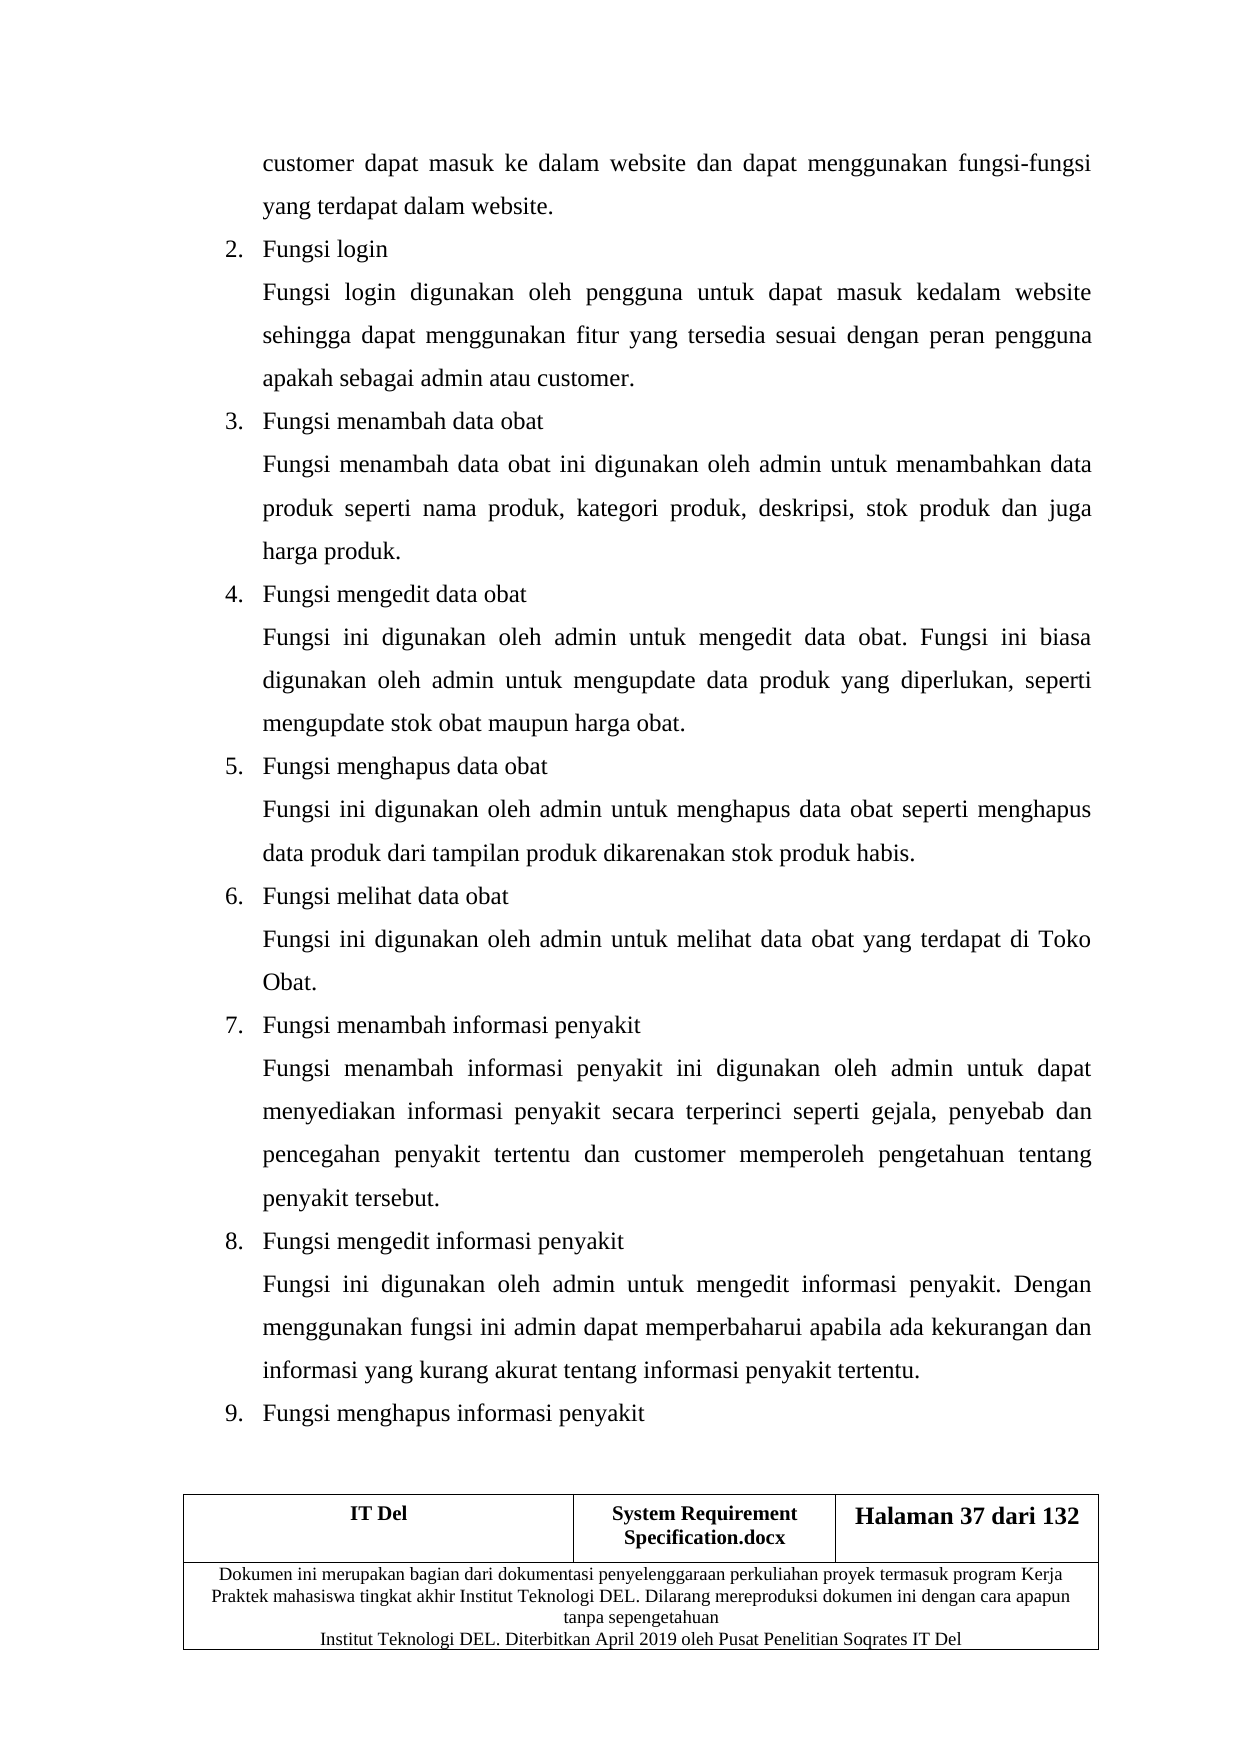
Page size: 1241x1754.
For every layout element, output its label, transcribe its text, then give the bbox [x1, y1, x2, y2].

text Fungsi ini digunakan oleh admin untuk melihat data obat yang terdapat di Toko Obat. [262, 924, 1092, 996]
list Fungsi menghapus data obat [225, 751, 1092, 780]
list Fungsi login [225, 234, 1092, 263]
text Fungsi login digunakan oleh pengguna untuk dapat masuk kedalam website sehingga dapat menggunakan fitur yang tersedia sesuai dengan peran pengguna apakah sebagai admin atau customer. [262, 277, 1092, 392]
list Fungsi menambah data obat [225, 406, 1092, 435]
text Fungsi ini digunakan oleh admin untuk mengedit data obat. Fungsi ini biasa digunakan oleh admin untuk mengupdate data produk yang diperlukan, seperti mengupdate stok obat maupun harga obat. [262, 622, 1092, 737]
text Fungsi menambah data obat ini digunakan oleh admin untuk menambahkan data produk seperti nama produk, kategori produk, deskripsi, stok produk dan juga harga produk. [262, 449, 1092, 564]
list Fungsi mengedit data obat [225, 579, 1092, 608]
list Fungsi menambah informasi penyakit [225, 1010, 1092, 1039]
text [262, 148, 1092, 219]
list Fungsi mengedit informasi penyakit [225, 1226, 1092, 1254]
text Fungsi ini digunakan oleh admin untuk menghapus data obat seperti menghapus data produk dari tampilan produk dikarenakan stok produk habis. [262, 794, 1092, 866]
list Fungsi menghapus informasi penyakit [225, 1398, 1092, 1427]
text Fungsi ini digunakan oleh admin untuk mengedit informasi penyakit. Dengan menggunakan fungsi ini admin dapat memperbaharui apabila ada kekurangan dan informasi yang kurang akurat tentang informasi penyakit tertentu. [262, 1269, 1092, 1384]
text Fungsi menambah informasi penyakit ini digunakan oleh admin untuk dapat menyediakan informasi penyakit secara terperinci seperti gejala, penyebab dan pencegahan penyakit tertentu dan customer memperoleh pengetahuan tentang penyakit tersebut. [262, 1053, 1092, 1211]
list Fungsi melihat data obat [225, 881, 1092, 909]
